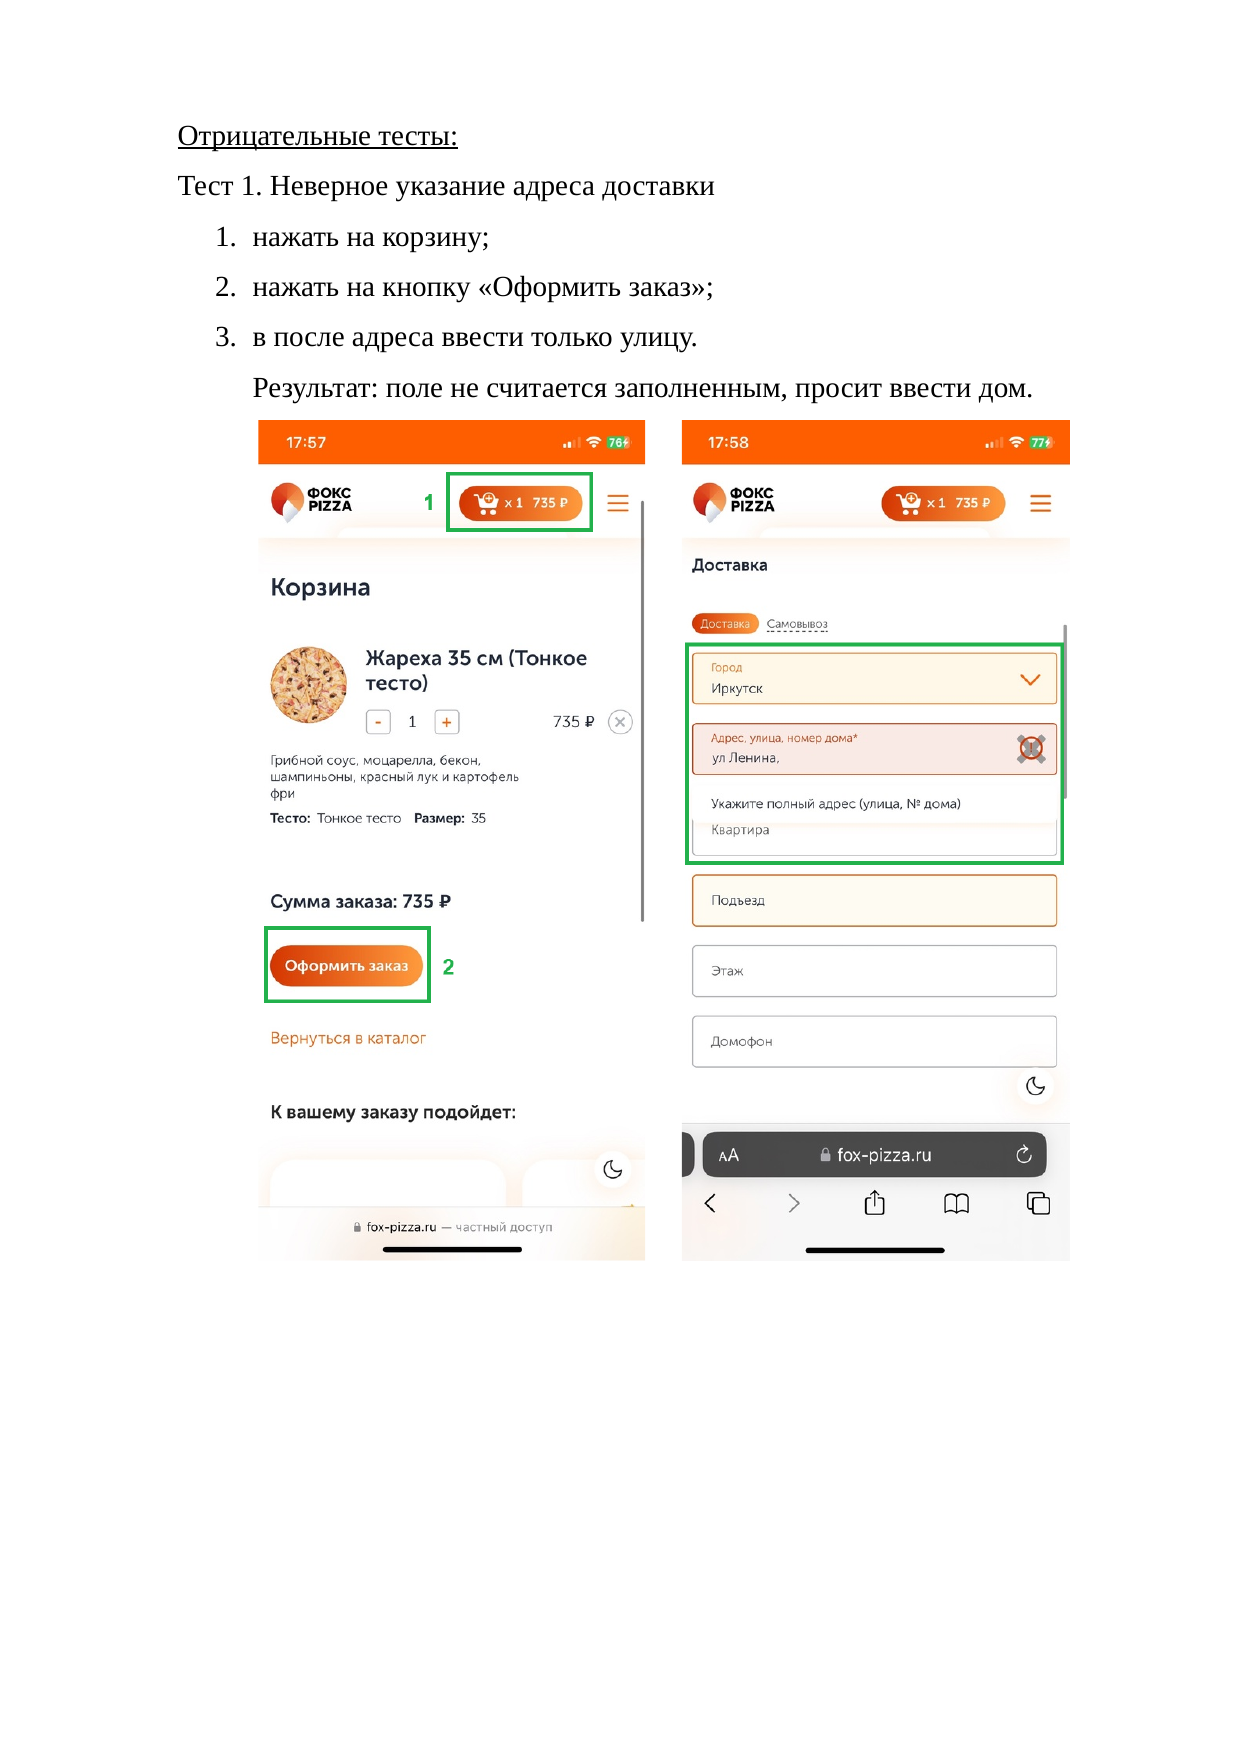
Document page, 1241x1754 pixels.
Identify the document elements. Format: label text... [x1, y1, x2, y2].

picture [681, 420, 1071, 1261]
list нажать на корзину; [215, 219, 1152, 252]
picture [258, 420, 646, 1261]
list нажать на кнопку «Оформить заказ»; [215, 269, 1152, 303]
list Отрицательные тесты: Тест 1. Неверное указание адреса доставки [177, 118, 1152, 202]
list в после адреса ввести только улицу. Результат: поле не считается заполненным, просит ввести дом. [215, 319, 1152, 403]
